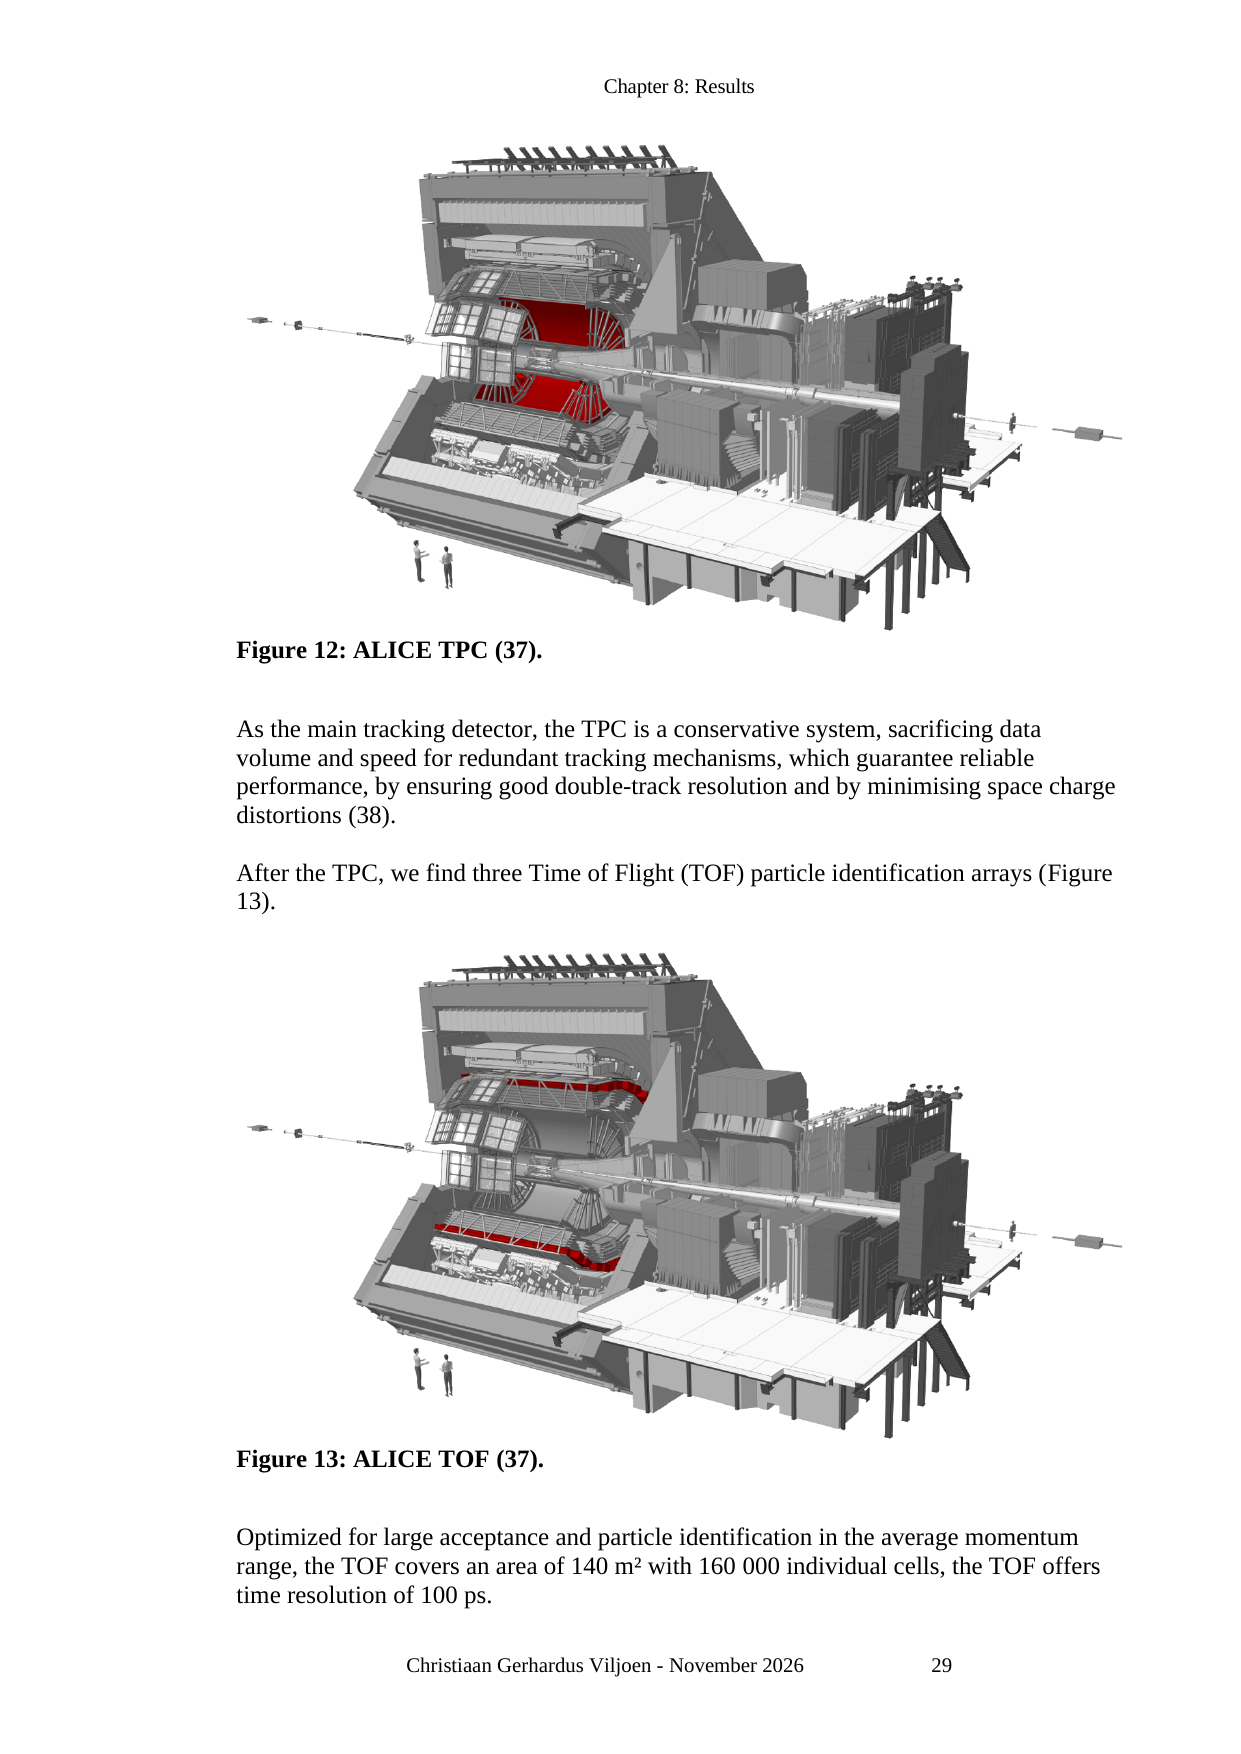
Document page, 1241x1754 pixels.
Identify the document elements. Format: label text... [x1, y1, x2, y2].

picture [236, 135, 1123, 636]
text Optimized for large acceptance and particle identification in the average momentum range, the TOF covers an area of 140 m² with 160 000 individual cells, the TOF offers time resolution of 100 ps. [236, 1522, 1122, 1608]
text As the main tracking detector, the TPC is a conservative system, sacrificing data volume and speed for redundant tracking mechanisms, which guarantee reliable performance, by ensuring good double-track resolution and by minimising space charge distortions . [236, 714, 1122, 829]
text Figure 13: ALICE TOF . [236, 1444, 1122, 1473]
picture [236, 943, 1123, 1444]
text Figure 12: ALICE TPC . [236, 636, 1122, 664]
text After the TPC, we find three Time of Flight (TOF) particle identification arrays (Figure 13). [236, 858, 1122, 915]
